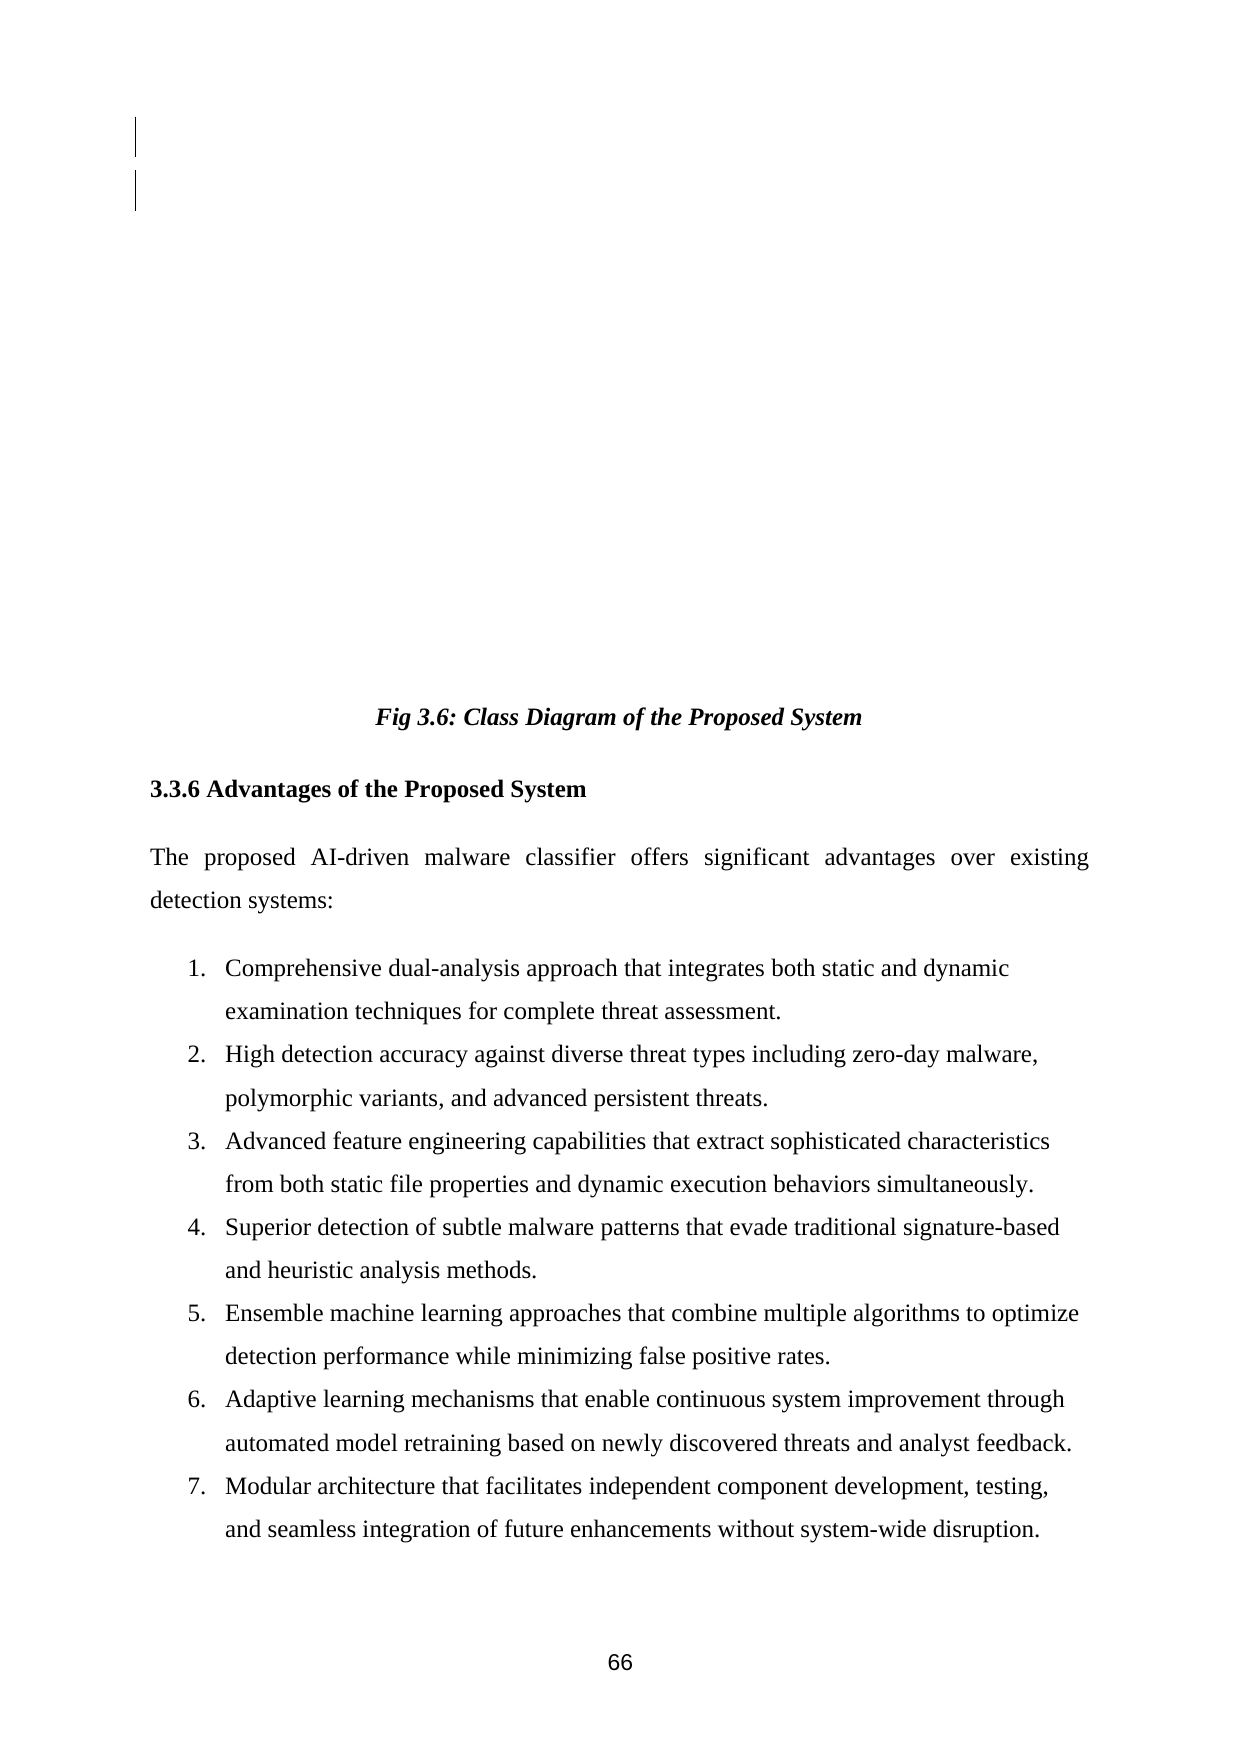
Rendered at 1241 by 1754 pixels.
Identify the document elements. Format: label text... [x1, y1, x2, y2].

list Modular architecture that facilitates independent component development, testing, and seamless integration of future enhancements without system-wide disruption. [187, 1471, 1090, 1543]
list High detection accuracy against diverse threat types including zero-day malware, polymorphic variants, and advanced persistent threats. [187, 1039, 1090, 1111]
list Ensemble machine learning approaches that combine multiple algorithms to optimize detection performance while minimizing false positive rates. [187, 1298, 1090, 1370]
list Adaptive learning mechanisms that enable continuous system improvement through automated model retraining based on newly discovered threats and analyst feedback. [187, 1384, 1090, 1456]
text Fig 3.6: Class Diagram of the Proposed System [150, 702, 1090, 730]
subtitle 3.3.6 Advantages of the Proposed System [150, 774, 1090, 803]
list Superior detection of subtle malware patterns that evade traditional signature-based and heuristic analysis methods. [187, 1212, 1090, 1284]
list Advanced feature engineering capabilities that extract sophisticated characteristics from both static file properties and dynamic execution behaviors simultaneously. [187, 1126, 1090, 1198]
list Comprehensive dual-analysis approach that integrates both static and dynamic examination techniques for complete threat assessment. [187, 953, 1090, 1025]
text The proposed AI-driven malware classifier offers significant advantages over existing detection systems: [150, 842, 1090, 914]
